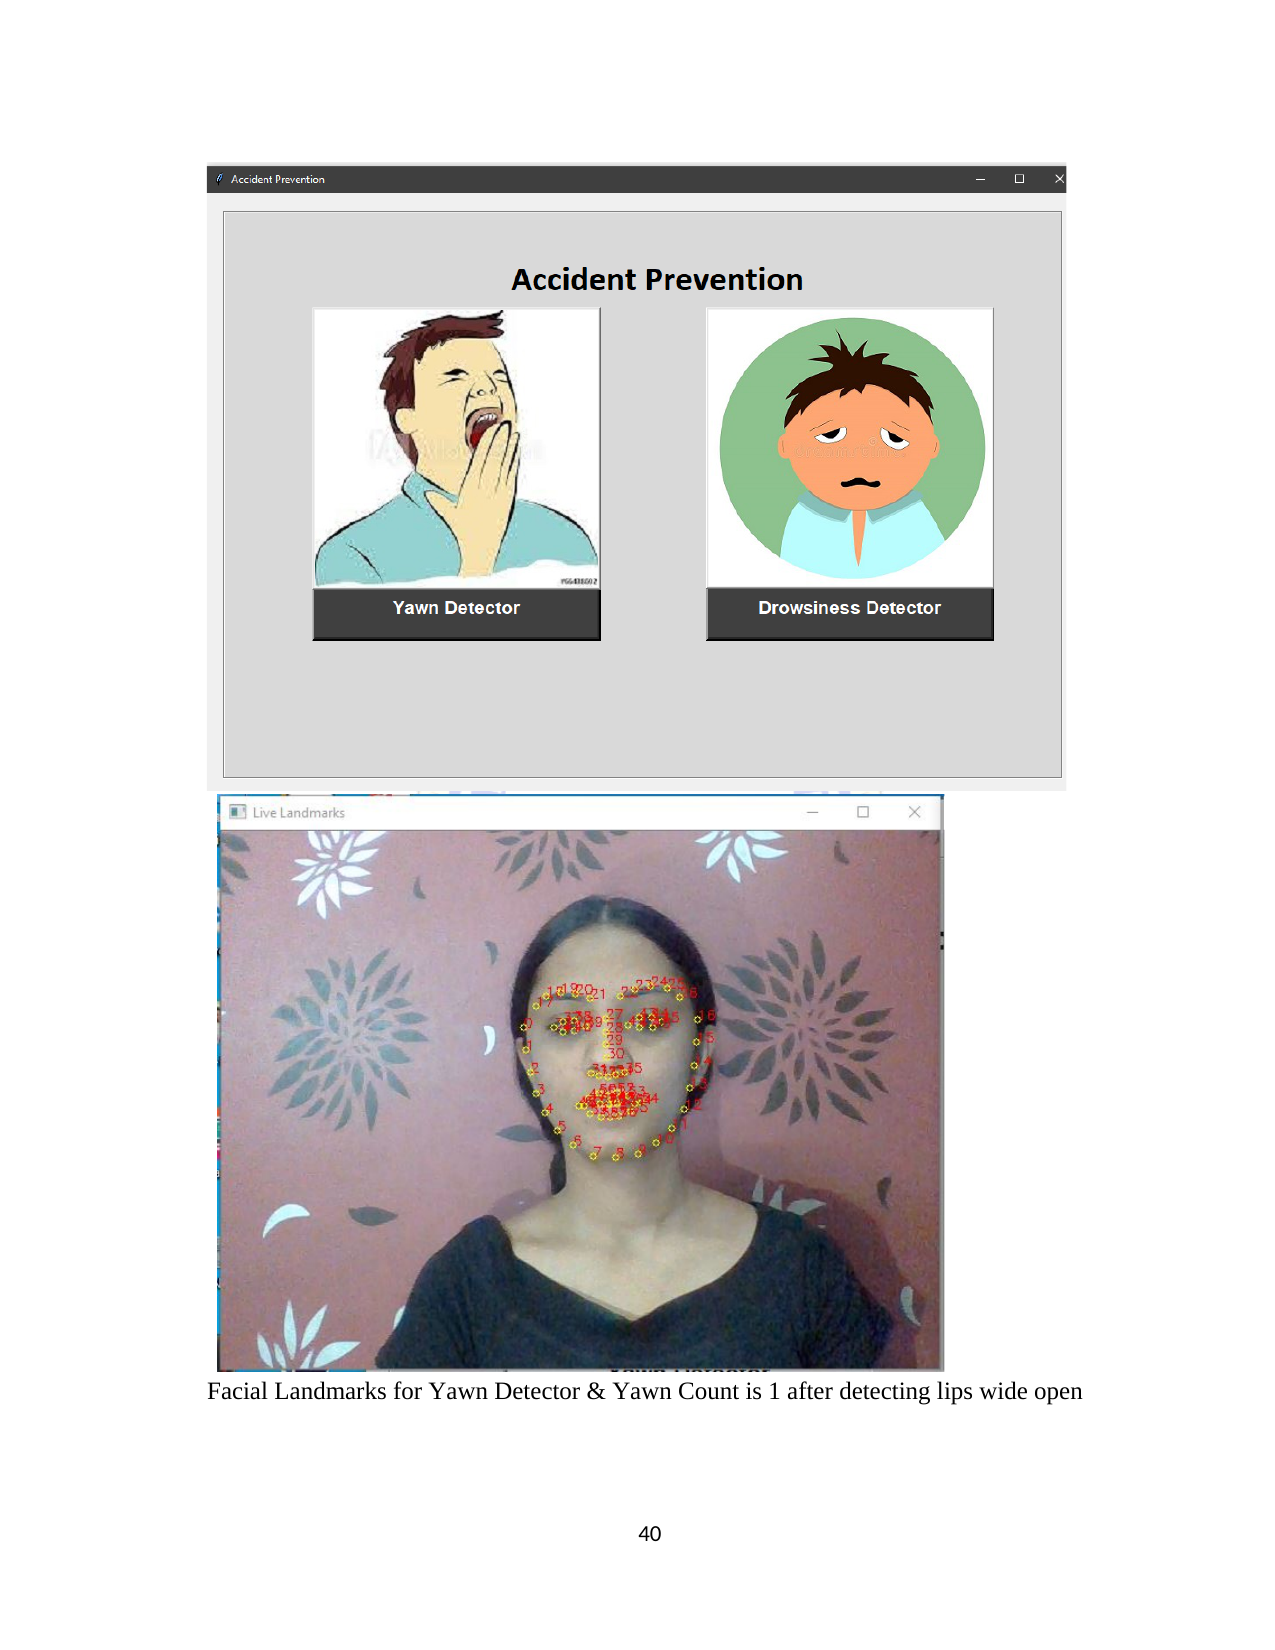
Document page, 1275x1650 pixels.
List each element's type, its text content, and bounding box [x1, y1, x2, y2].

picture [206, 162, 1067, 791]
picture [217, 794, 945, 1372]
text Facial Landmarks for Yawn Detector & Yawn Count is 1 after detecting lips wide open [207, 1376, 1093, 1405]
